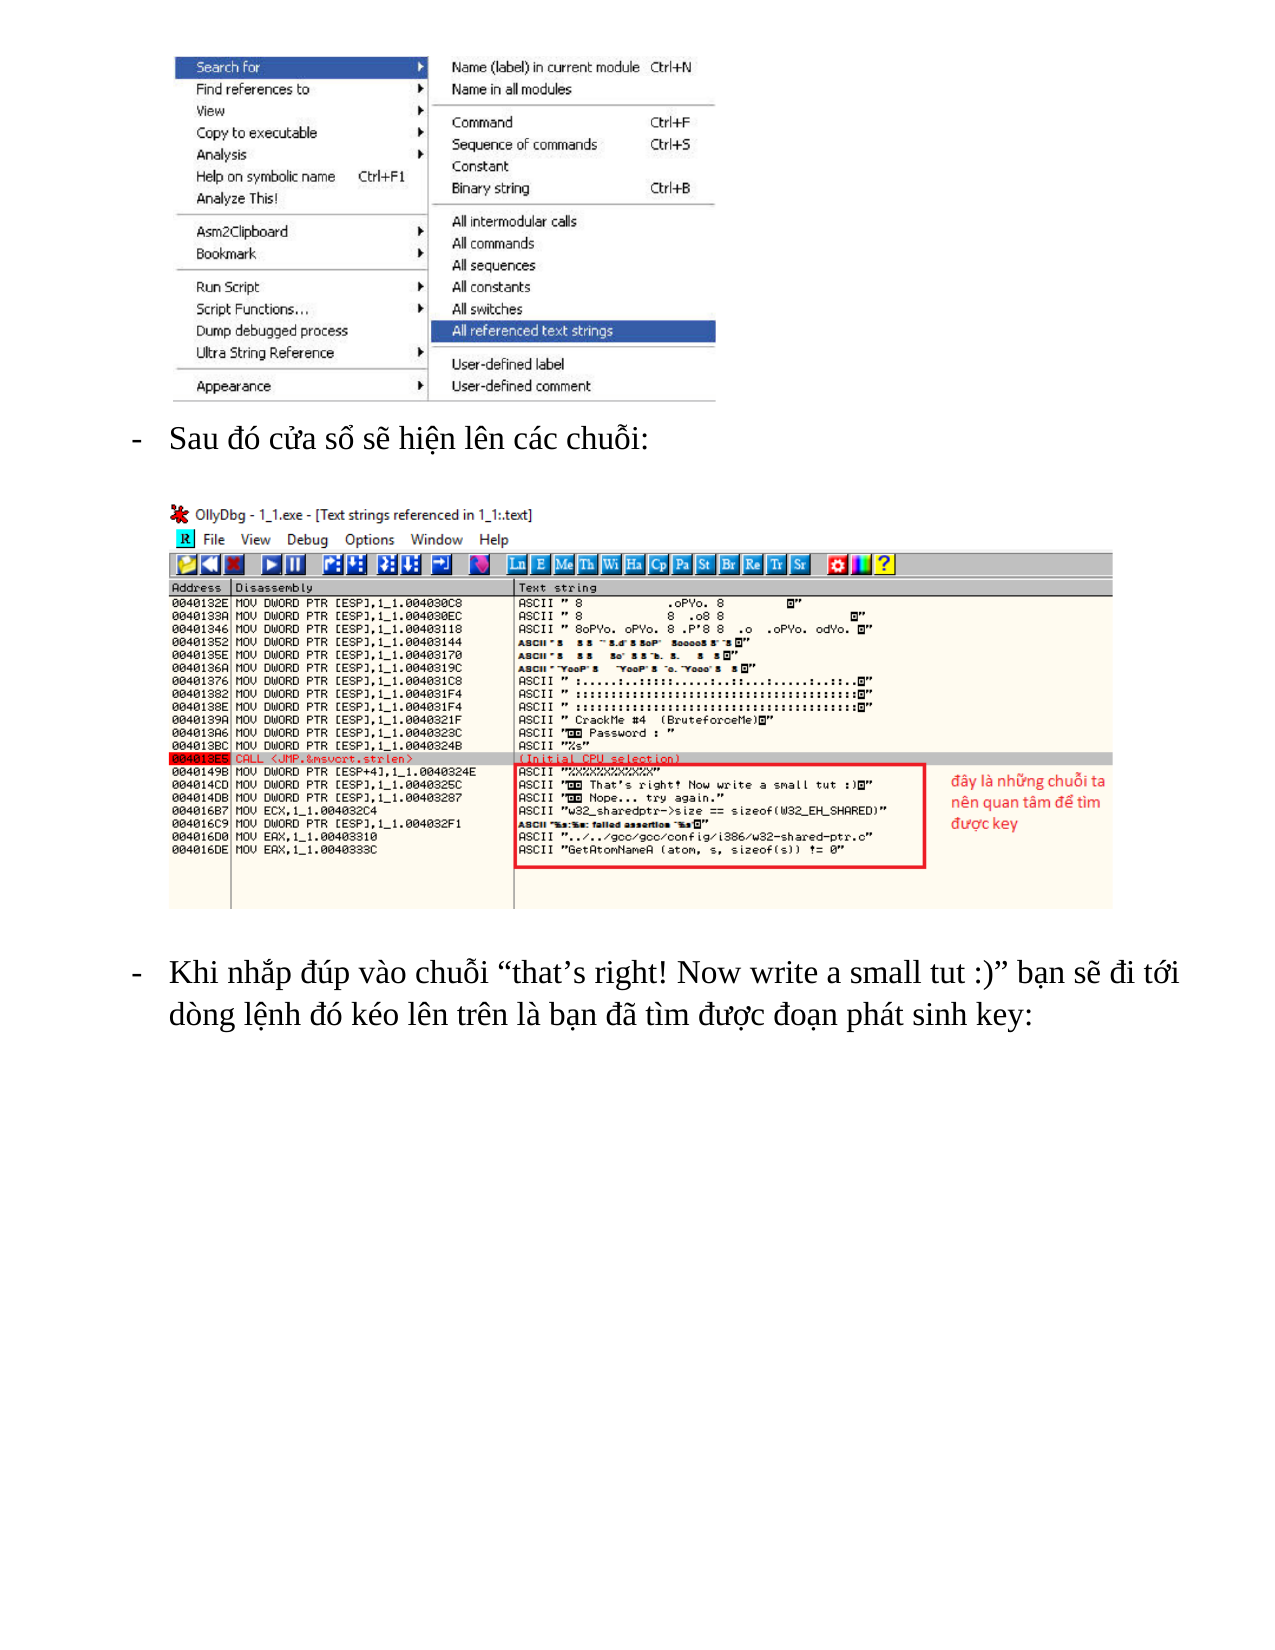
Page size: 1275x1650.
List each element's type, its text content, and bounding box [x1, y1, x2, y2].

list Sau đó cửa sổ sẽ hiện lên các chuỗi: [131, 419, 1181, 457]
picture [168, 37, 716, 416]
list Khi nhắp đúp vào chuỗi “that’s right! Now write a small tut :)” bạn sẽ đi tới dòng lệnh đó kéo lên trên là bạn đã tìm được đoạn phát sinh key: [131, 953, 1181, 1032]
picture [168, 501, 1113, 909]
